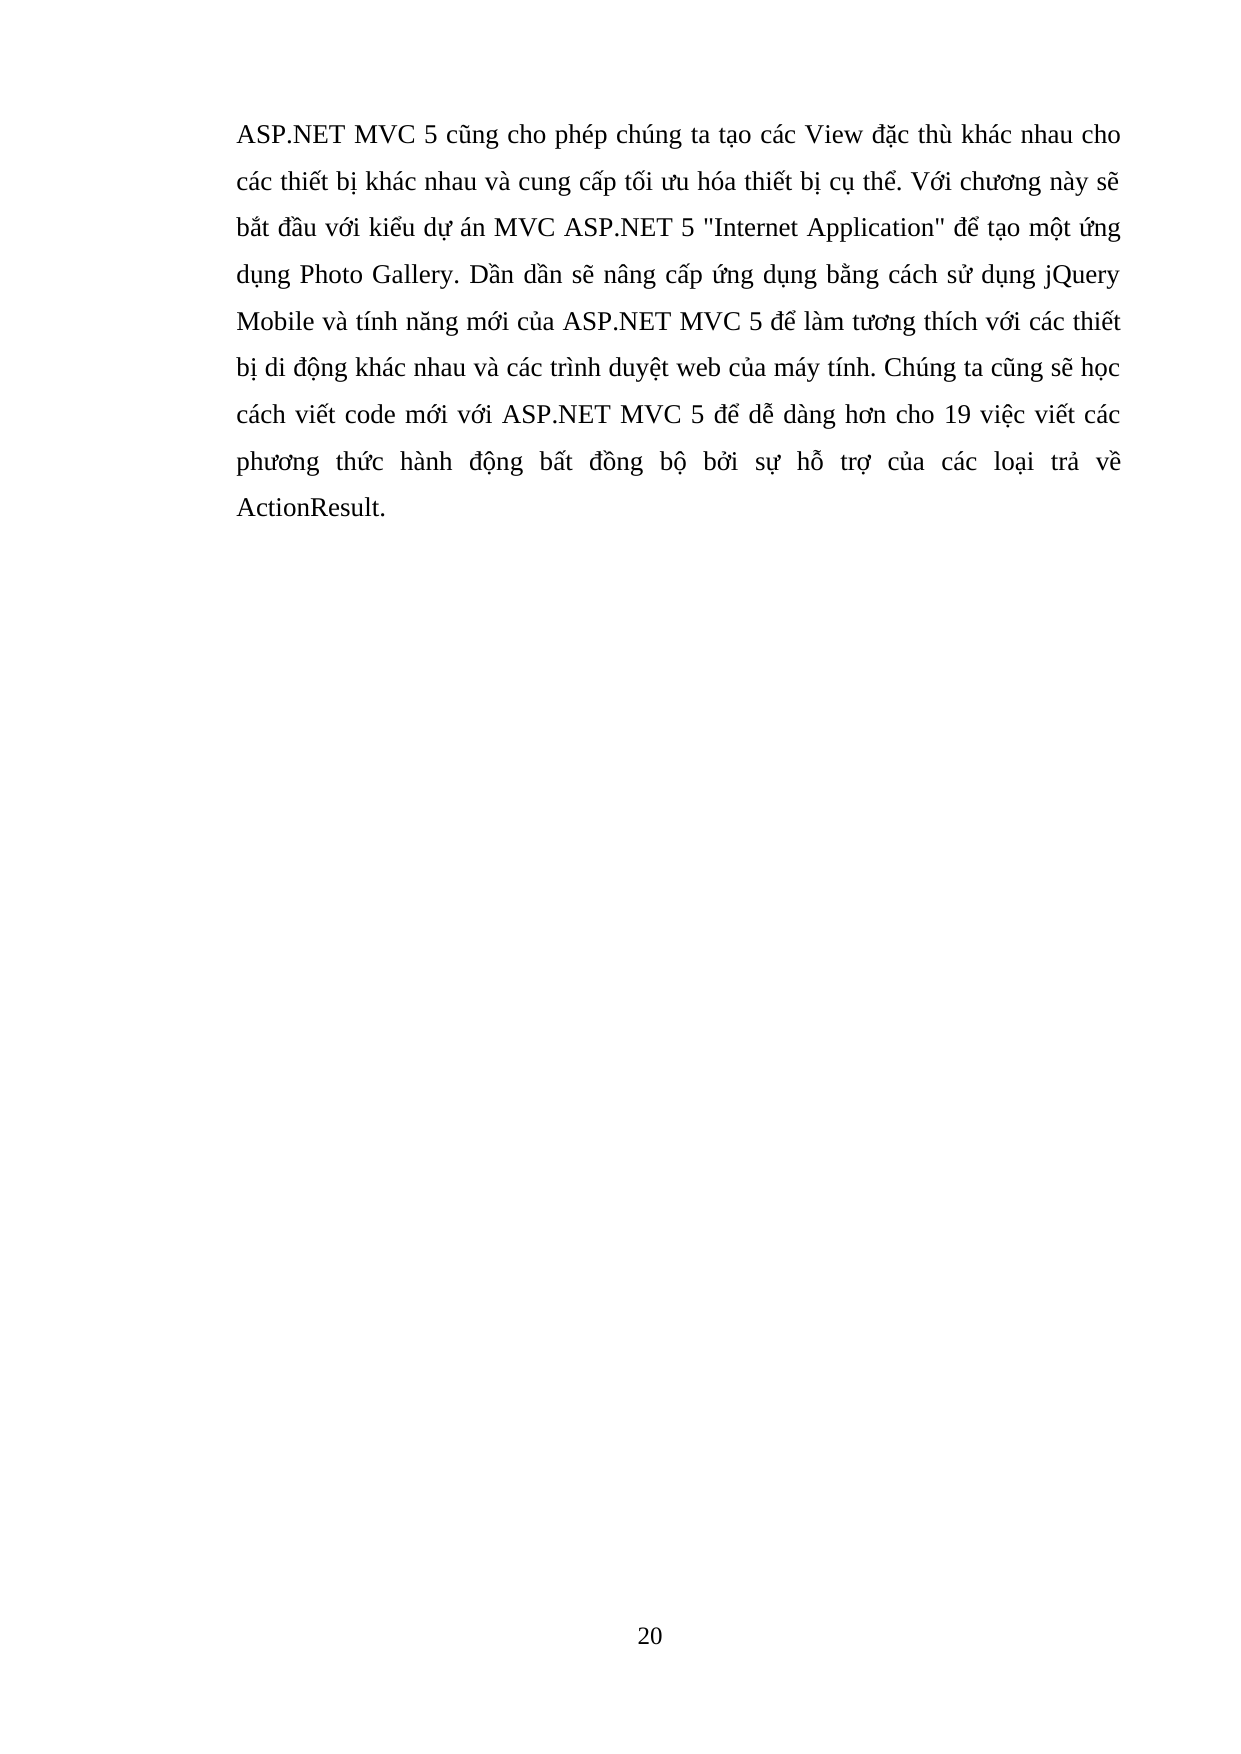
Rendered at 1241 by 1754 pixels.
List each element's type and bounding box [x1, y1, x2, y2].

text [236, 118, 1122, 523]
